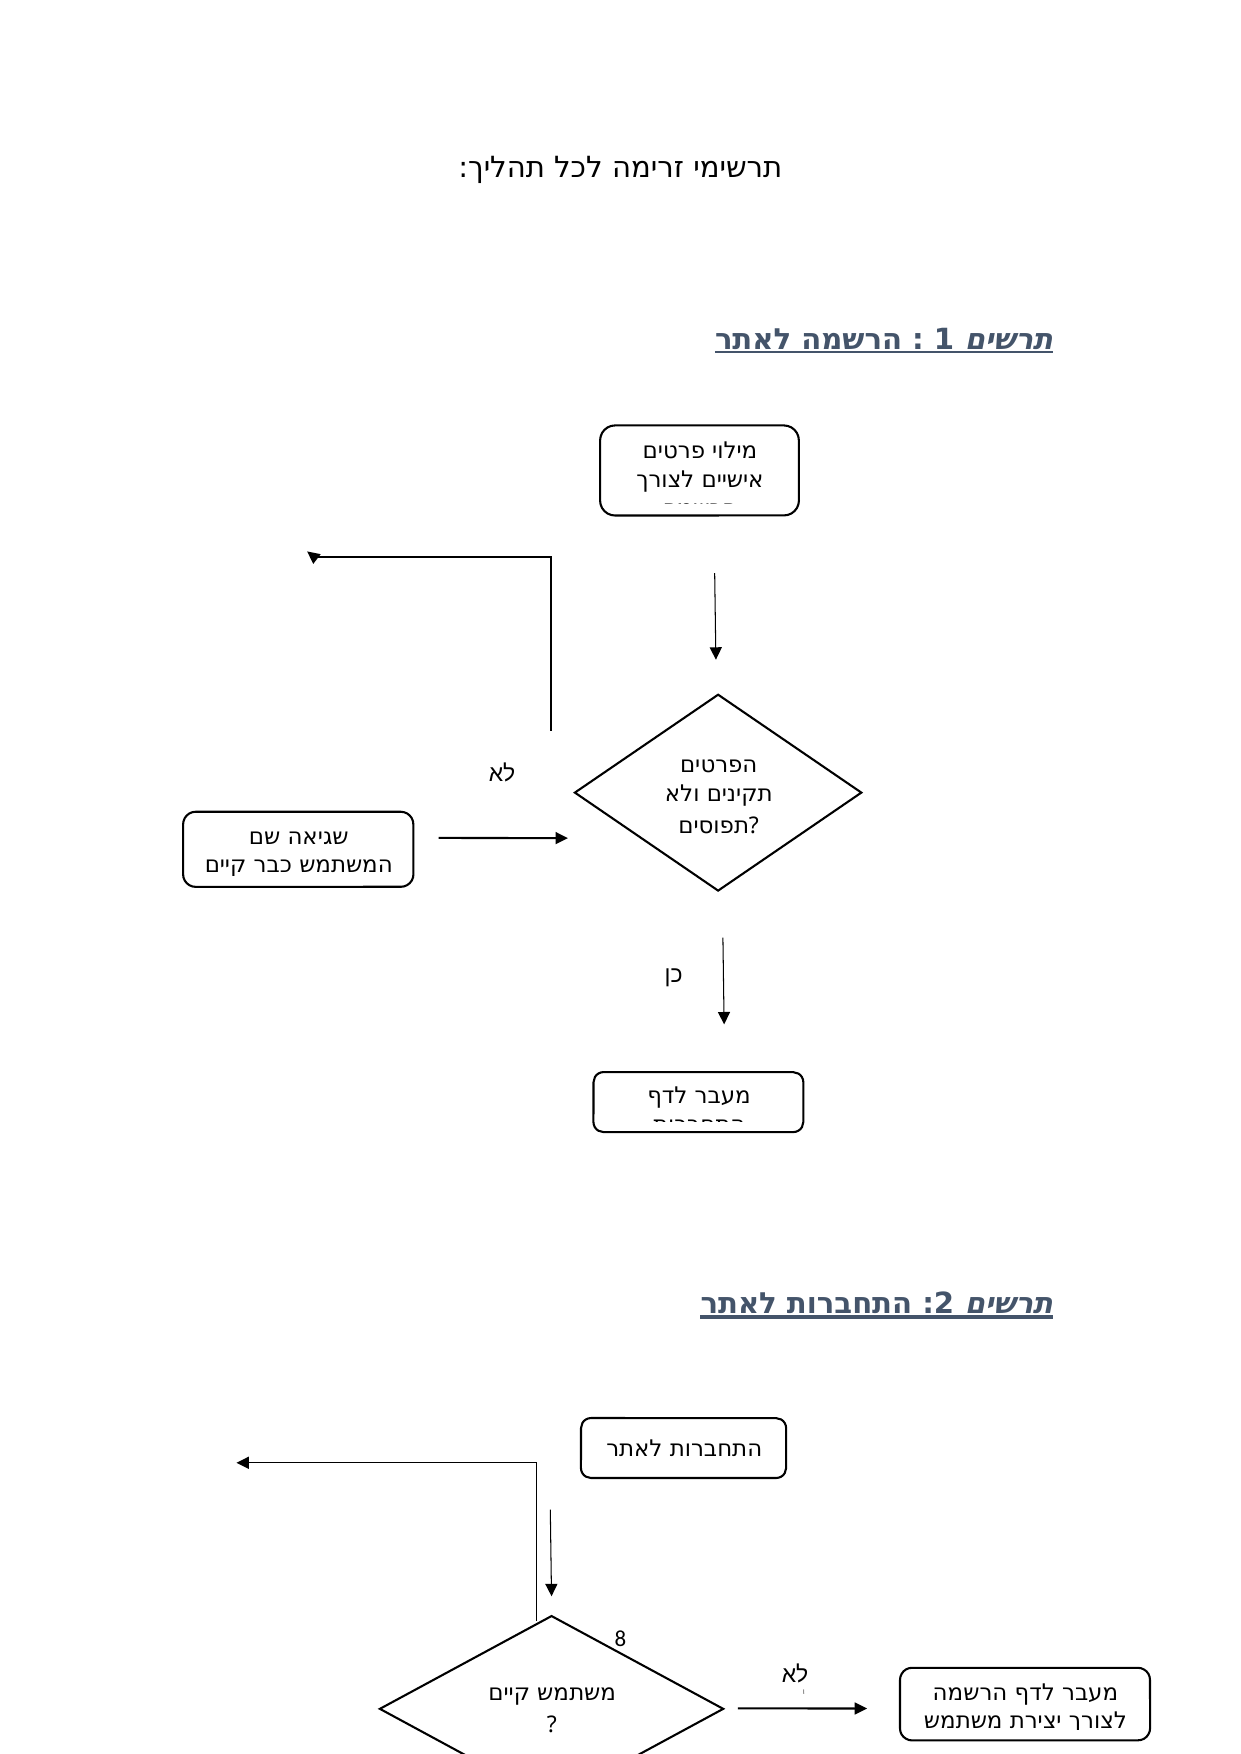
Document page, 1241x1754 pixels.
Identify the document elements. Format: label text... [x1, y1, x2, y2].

text תרשים 1 : הרשמה לאתר [187, 322, 1053, 356]
text תרשים 2: התחברות לאתר [187, 1286, 1053, 1320]
text תרשימי זרימה לכל תהליך: [187, 150, 1053, 184]
